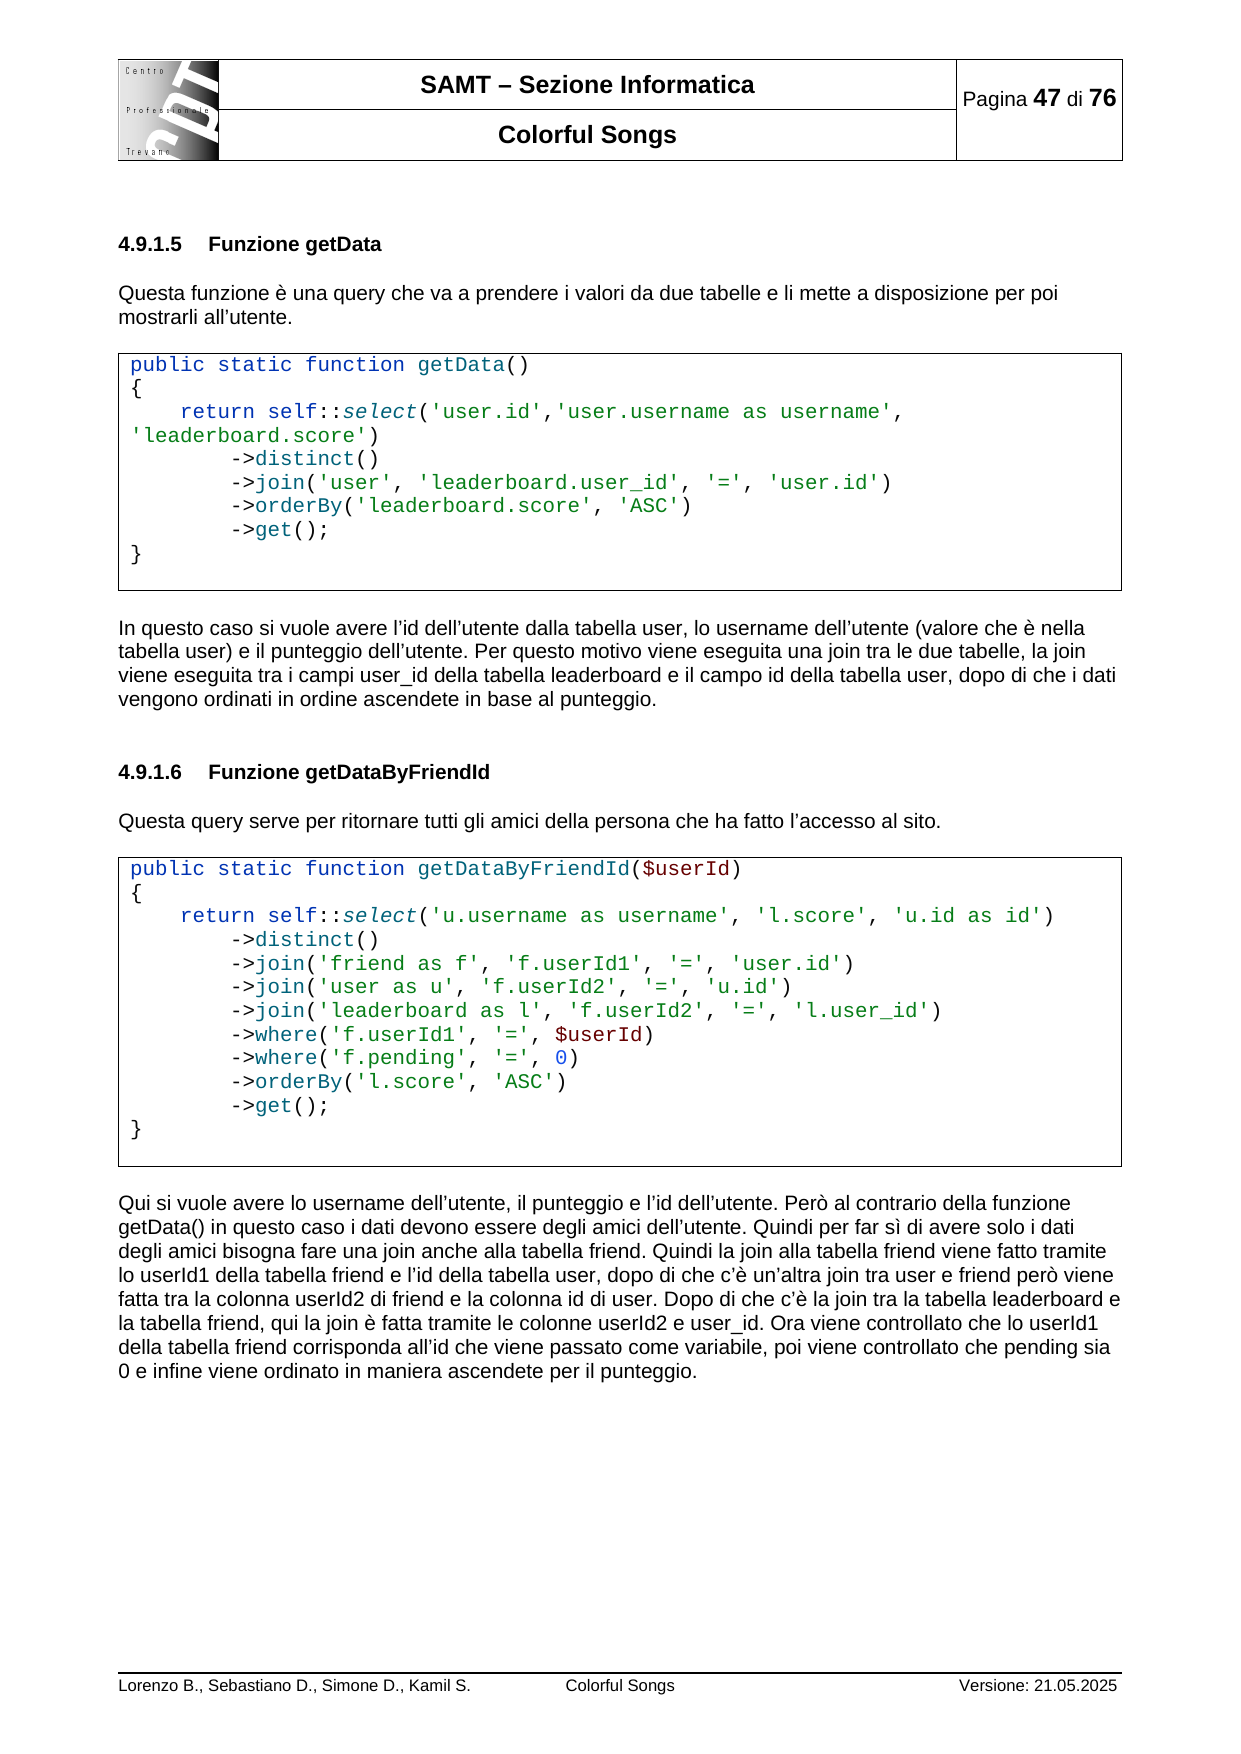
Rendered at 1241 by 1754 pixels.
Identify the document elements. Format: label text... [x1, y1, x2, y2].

text In questo caso si vuole avere l’id dell’utente dalla tabella user, lo username dell’utente (valore che è nella tabella user) e il punteggio dell’utente. Per questo motivo viene eseguita una join tra le due tabelle, la join viene eseguita tra i campi user_id della tabella leaderboard e il campo id della tabella user, dopo di che i dati vengono ordinati in ordine ascendete in base al punteggio. [118, 615, 1122, 711]
text Qui si vuole avere lo username dell’utente, il punteggio e l’id dell’utente. Però al contrario della funzione getData() in questo caso i dati devono essere degli amici dell’utente. Quindi per far sì di avere solo i dati degli amici bisogna fare una join anche alla tabella friend. Quindi la join alla tabella friend viene fatto tramite lo userId1 della tabella friend e l’id della tabella user, dopo di che c’è un’altra join tra user e friend però viene fatta tra la colonna userId2 di friend e la colonna id di user. Dopo di che c’è la join tra la tabella leaderboard e la tabella friend, qui la join è fatta tramite le colonne userId2 e user_id. Ora viene controllato che lo userId1 della tabella friend corrisponda all’id che viene passato come variabile, poi viene controllato che pending sia 0 e infine viene ordinato in maniera ascendete per il punteggio. [118, 1191, 1122, 1382]
subtitle Funzione getData [118, 232, 1122, 256]
table_header public static function getData() { return self::select('user.id','user.username as username', 'leaderboard.score') ->distinct() ->join('user', 'leaderboard.user_id', '=', 'user.id') ->orderBy('leaderboard.score', 'ASC') ->get(); } [119, 354, 1121, 590]
text Questa query serve per ritornare tutti gli amici della persona che ha fatto l’accesso al sito. [118, 809, 1122, 833]
table_header public static function getDataByFriendId($userId) { return self::select('u.username as username', 'l.score', 'u.id as id') ->distinct() ->join('friend as f', 'f.userId1', '=', 'user.id') ->join('user as u', 'f.userId2', '=', 'u.id') ->join('leaderboard as l', 'f.userId2', '=', 'l.user_id') ->where('f.userId1', '=', $userId) ->where('f.pending', '=', 0) ->orderBy('l.score', 'ASC') ->get(); } [119, 858, 1121, 1166]
subtitle Funzione getDataByFriendId [118, 760, 1122, 784]
text Questa funzione è una query che va a prendere i valori da due tabelle e li mette a disposizione per poi mostrarli all’utente. [118, 281, 1122, 329]
picture [118, 60, 219, 160]
